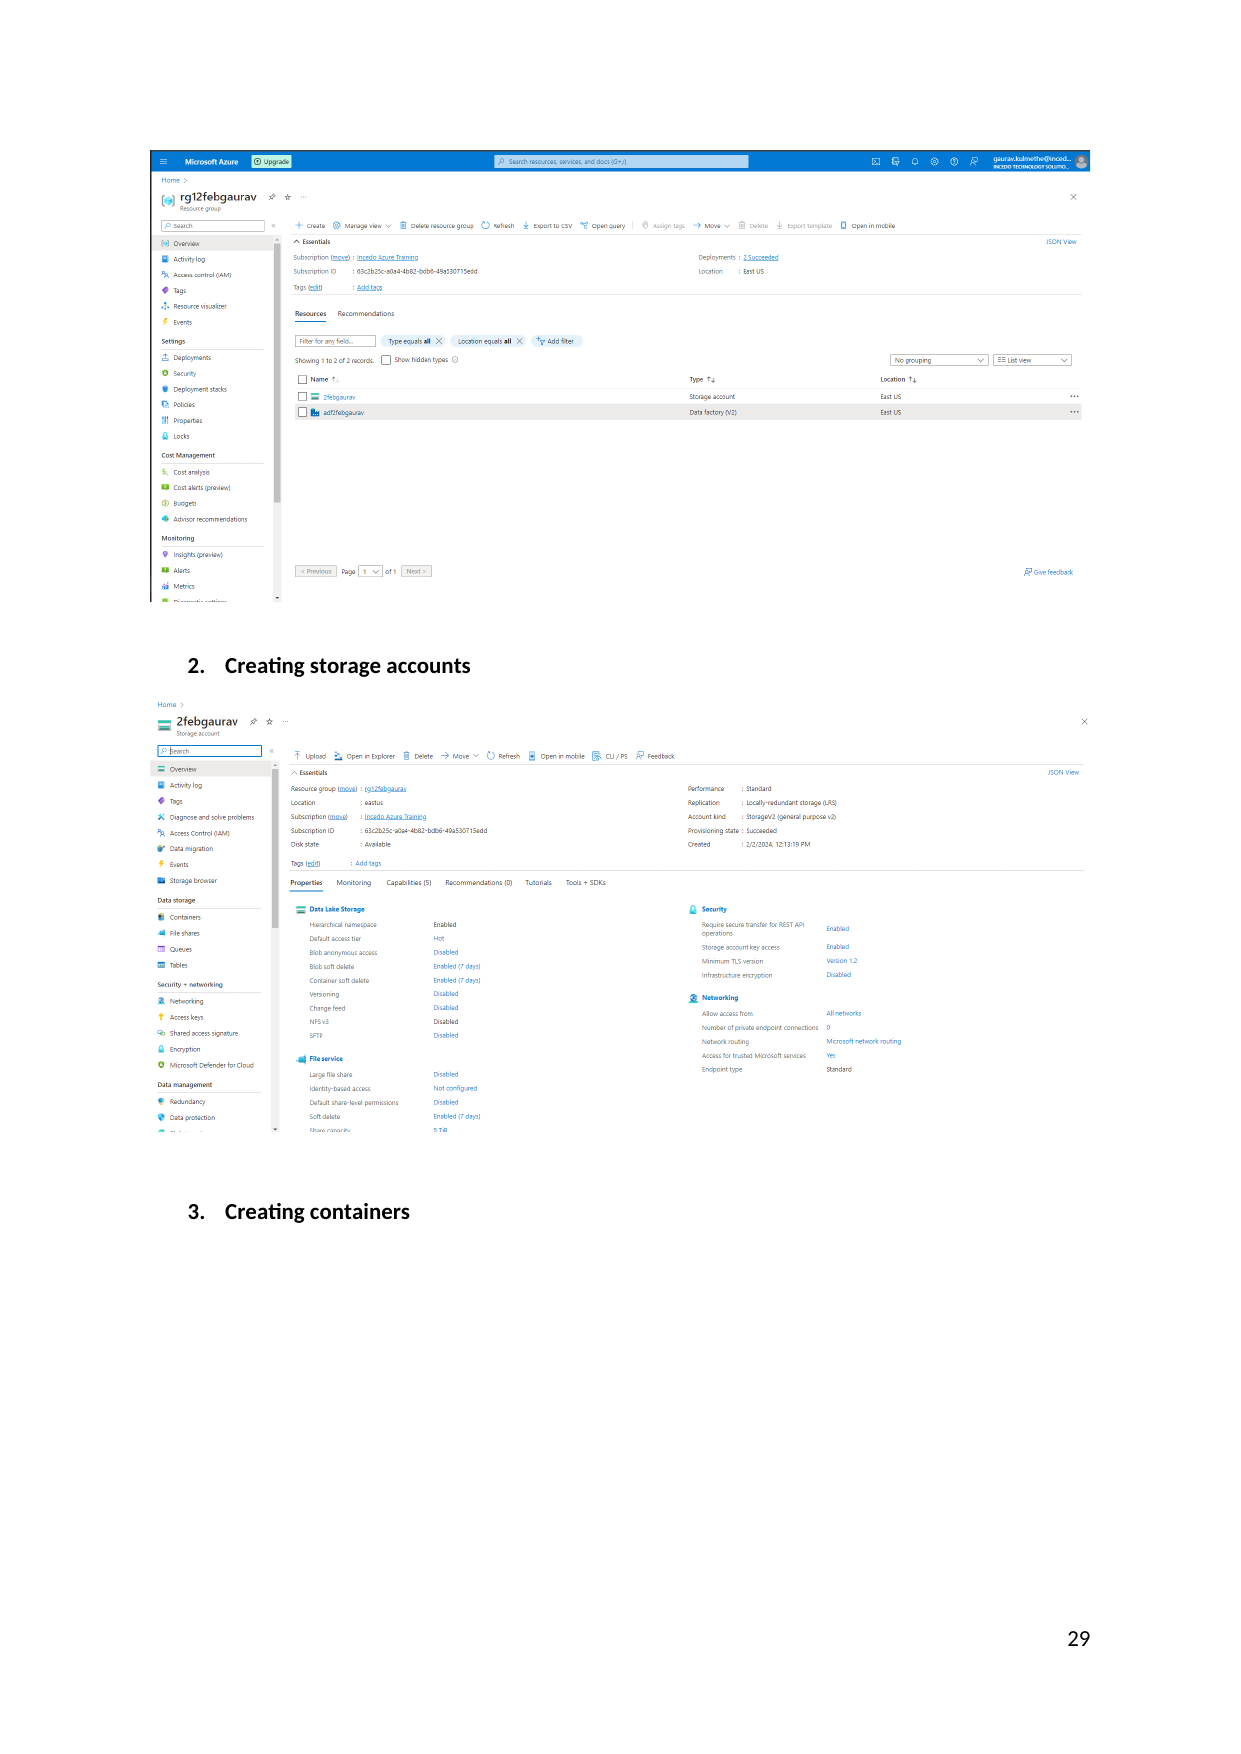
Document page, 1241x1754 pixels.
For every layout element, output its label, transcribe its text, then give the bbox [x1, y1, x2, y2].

picture [150, 697, 1091, 1132]
list Creating containers [187, 1197, 1090, 1225]
list Creating storage accounts [187, 651, 1090, 679]
picture [150, 150, 1091, 602]
